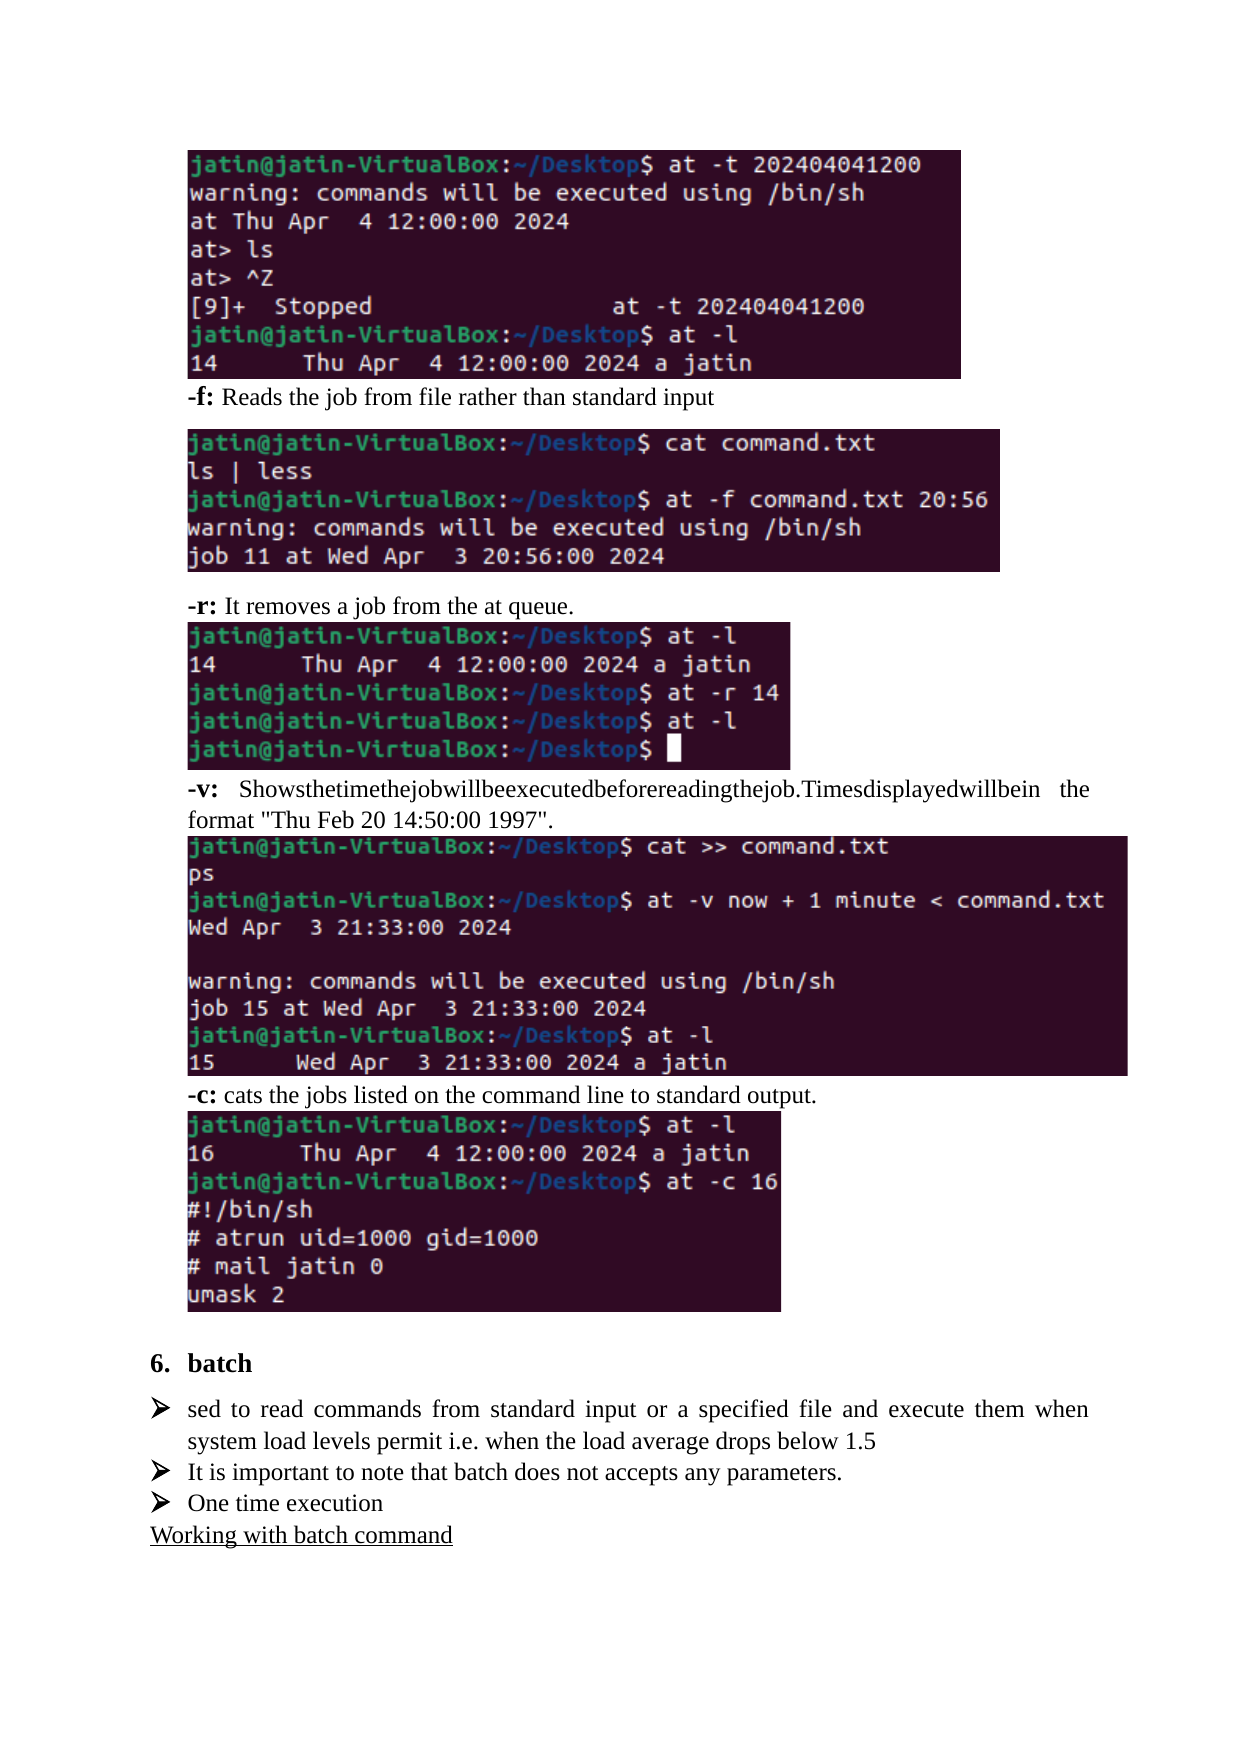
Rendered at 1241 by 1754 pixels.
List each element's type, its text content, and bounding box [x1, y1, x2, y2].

list sed to read commands from standard input or a specified file and execute them when system load levels permit i.e. when the load average drops below 1.5 [150, 1394, 1090, 1454]
list batch [150, 1347, 1090, 1379]
list -v: Showsthetimethejobwillbeexecutedbeforereadingthejob.Timesdisplayedwillbein the format "Thu Feb 20 14:50:00 1997". [150, 772, 1090, 834]
picture [187, 429, 1000, 572]
picture [187, 150, 961, 379]
list Working with batch command [150, 1520, 1090, 1549]
list -c: cats the jobs listed on the command line to standard output. [150, 1078, 1090, 1109]
list -r: It removes a job from the at queue. [150, 589, 1090, 620]
list It is important to note that batch does not accepts any parameters. [150, 1457, 1090, 1486]
picture [187, 622, 791, 770]
picture [187, 1111, 782, 1312]
list -f: Reads the job from file​ rather than standard input [150, 380, 1090, 412]
picture [187, 836, 1128, 1076]
list One time execution [150, 1488, 1090, 1518]
